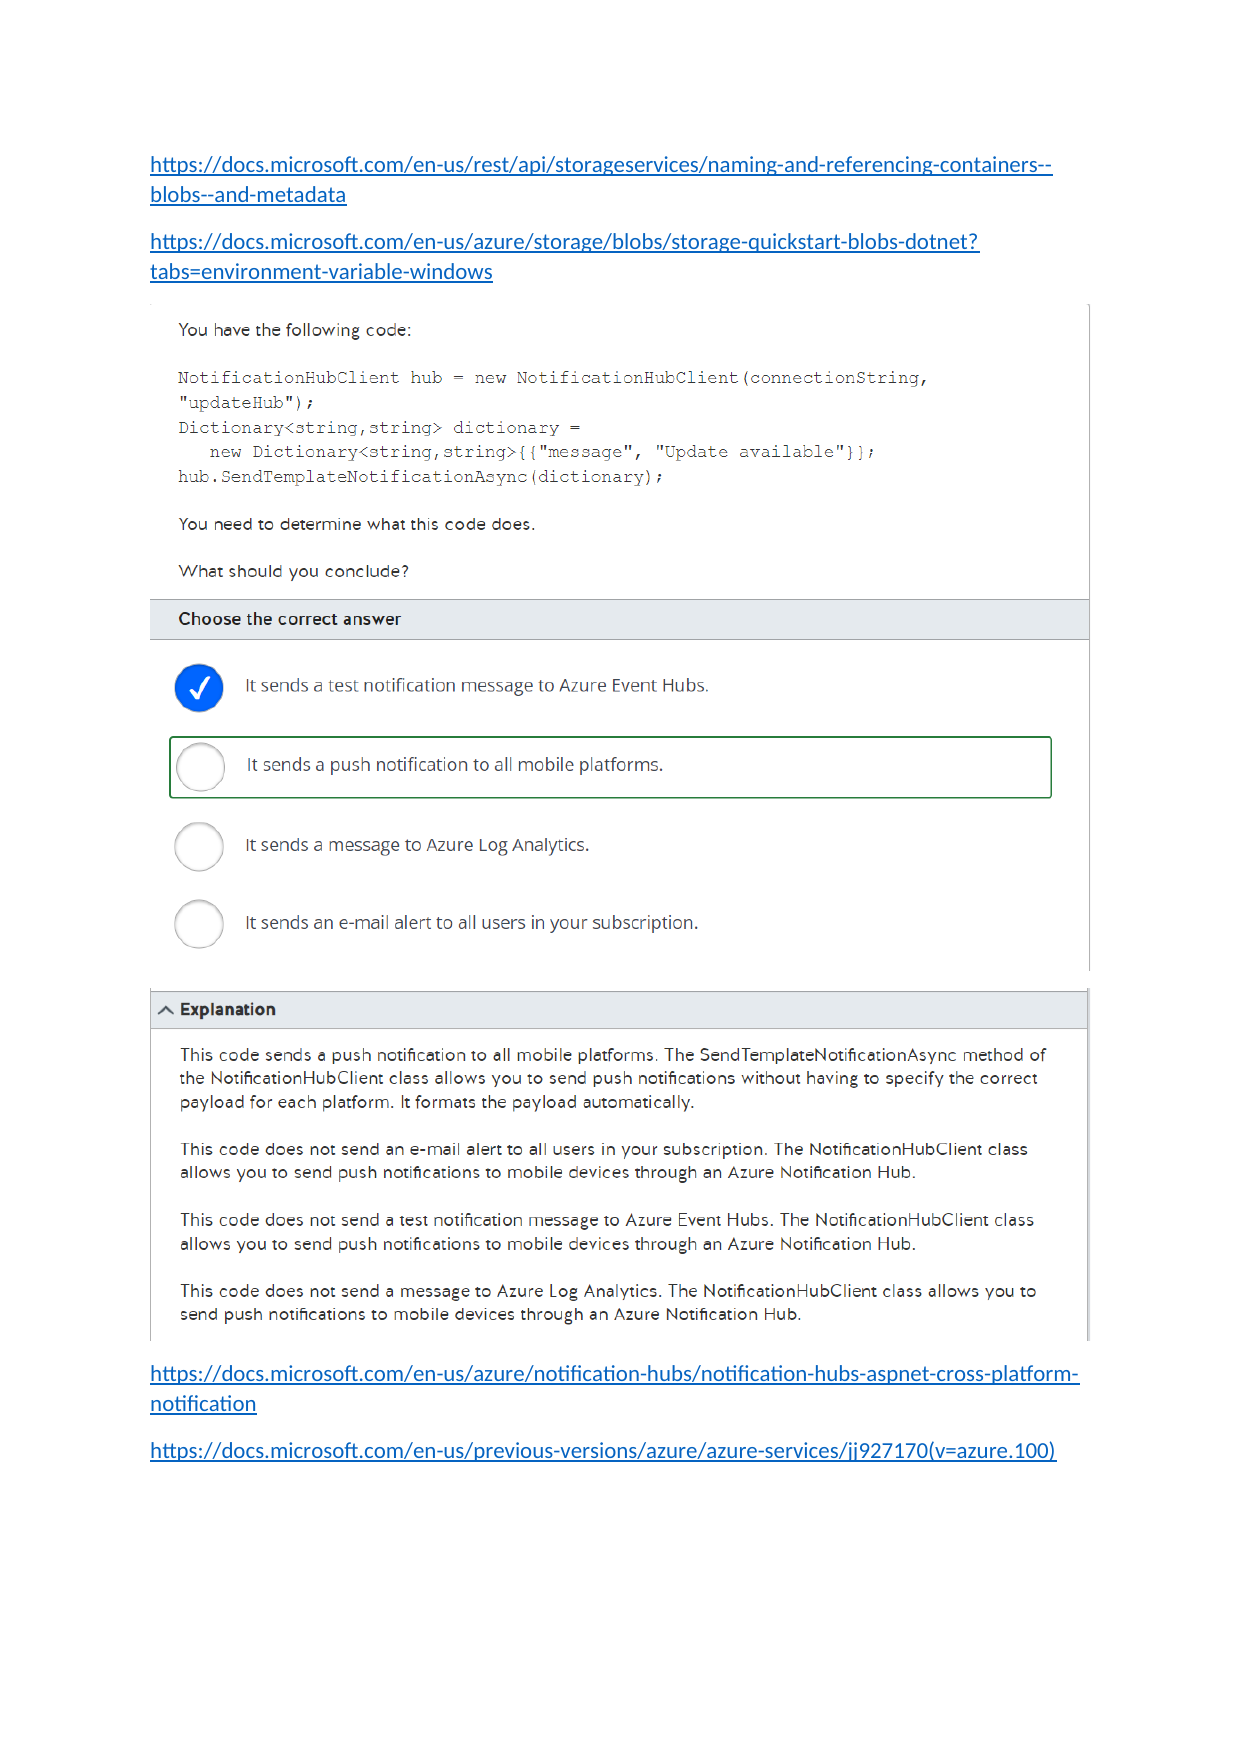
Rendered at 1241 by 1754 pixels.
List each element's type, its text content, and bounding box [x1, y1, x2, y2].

text https://docs.microsoft.com/en-us/azure/notification-hubs/notification-hubs-aspnet-cross-platform-notification [150, 1359, 1090, 1417]
text https://docs.microsoft.com/en-us/previous-versions/azure/azure-services/jj927170(v=azure.100) [150, 1436, 1090, 1464]
picture [150, 304, 1091, 971]
text https://docs.microsoft.com/en-us/azure/storage/blobs/storage-quickstart-blobs-dotnet?tabs=environment-variable-windows [150, 227, 1090, 285]
picture [150, 988, 1091, 1341]
text https://docs.microsoft.com/en-us/rest/api/storageservices/naming-and-referencing-containers--blobs--and-metadata [150, 150, 1090, 208]
